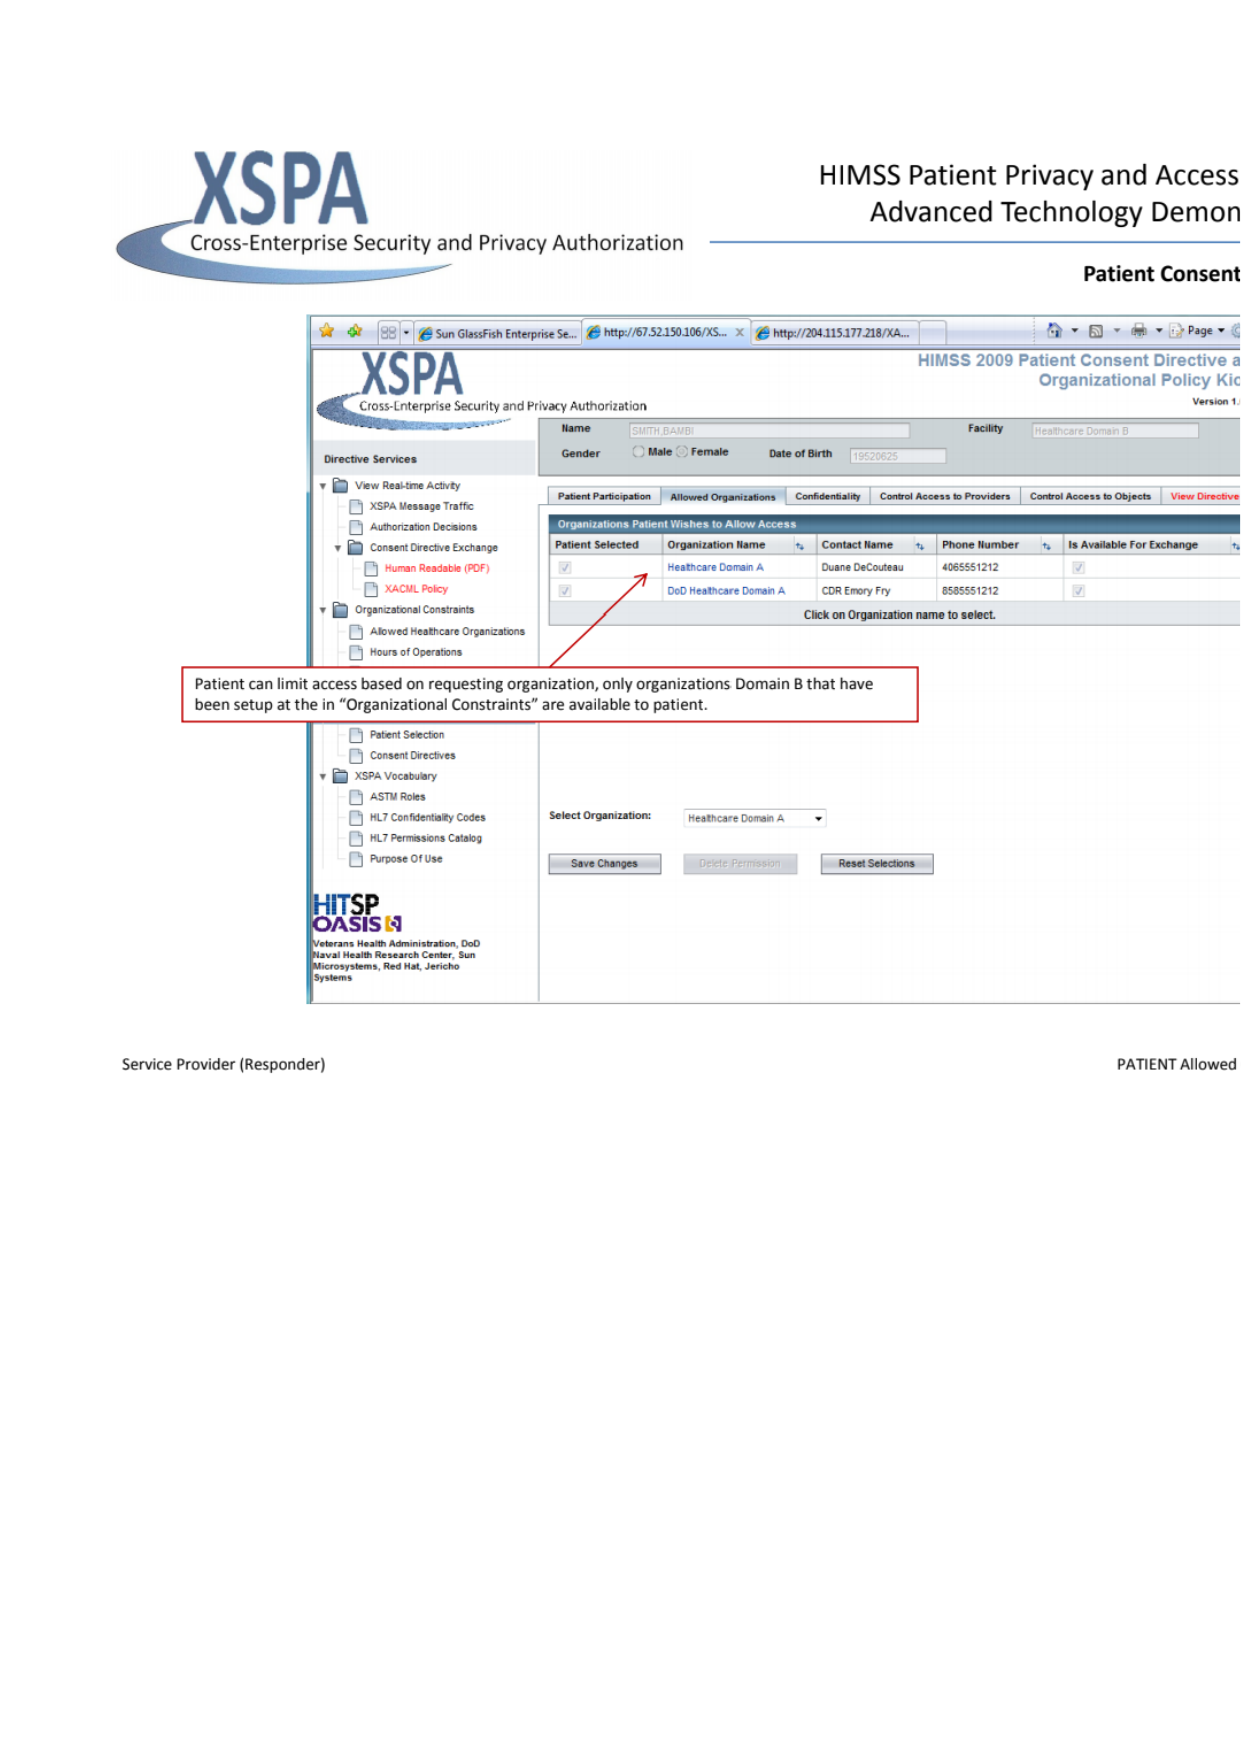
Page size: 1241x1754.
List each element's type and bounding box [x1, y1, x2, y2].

picture [110, 150, 1241, 1080]
